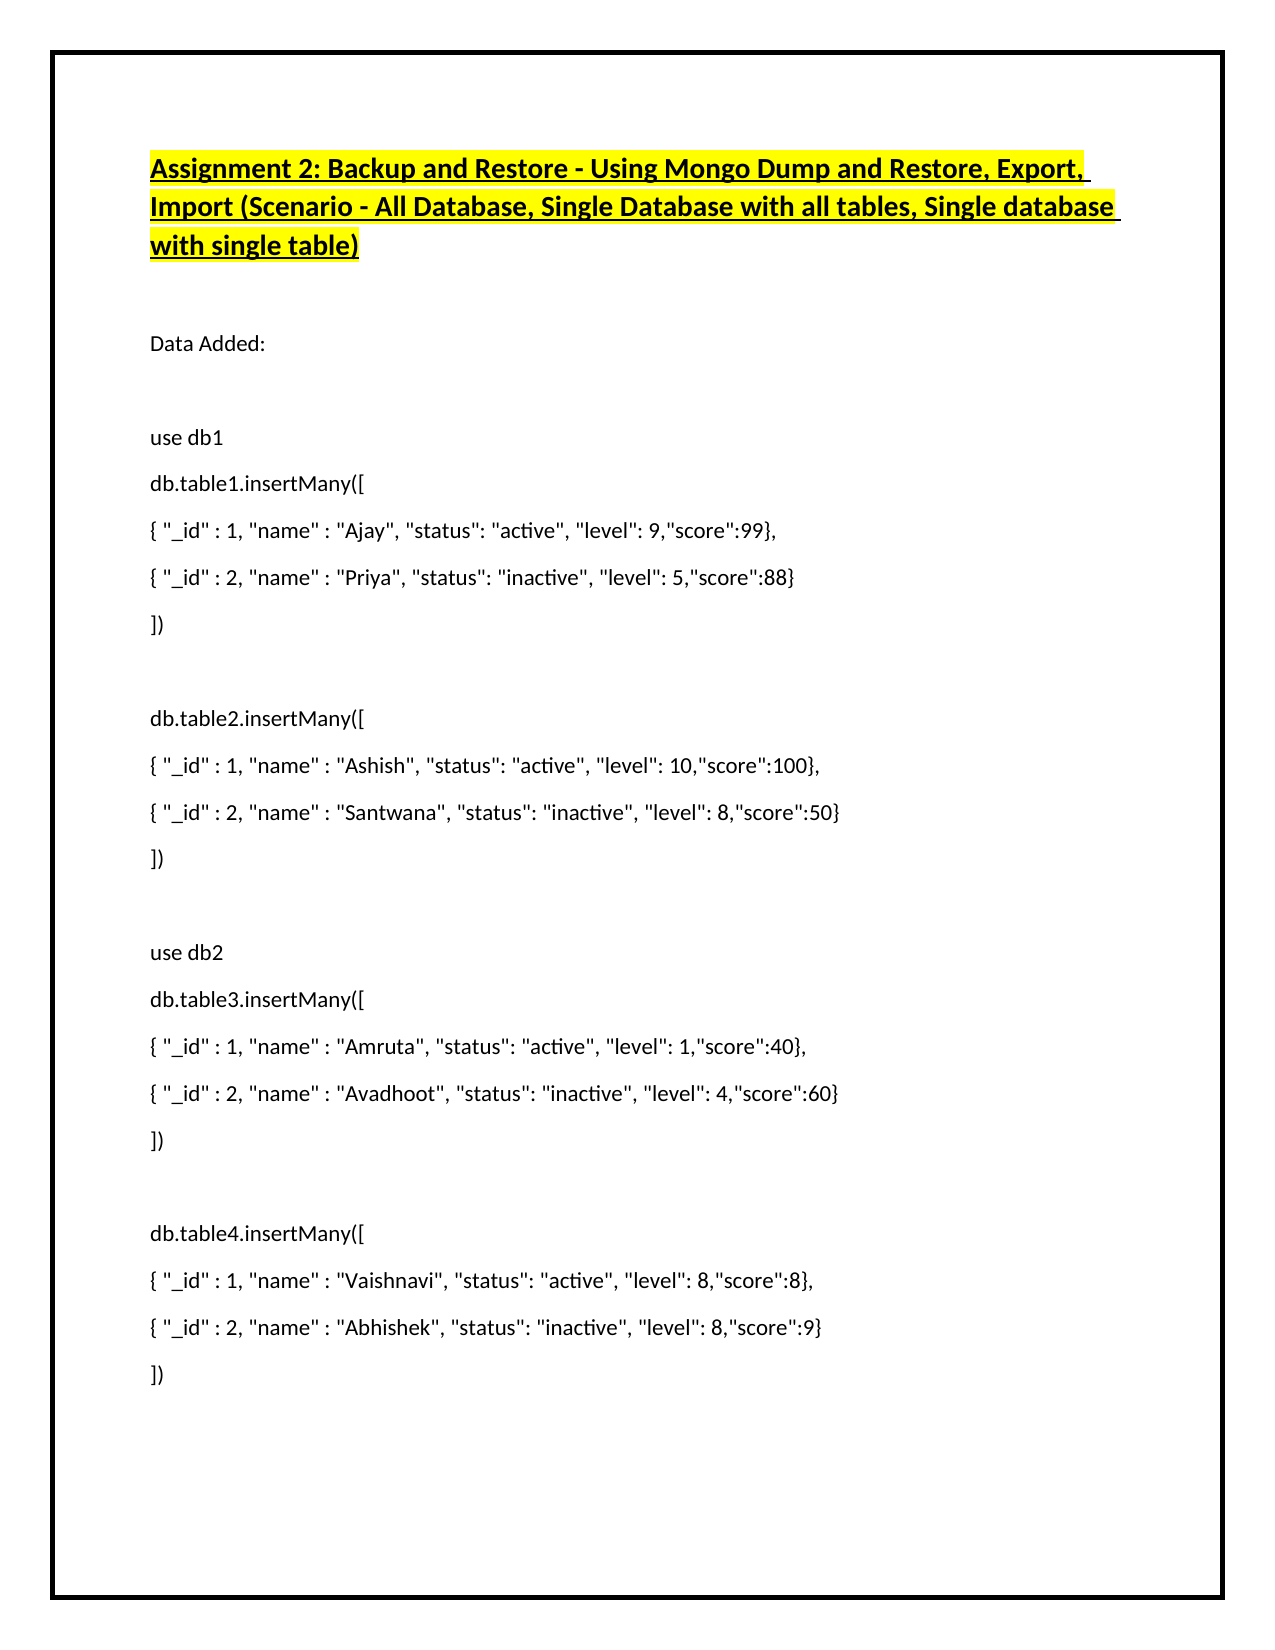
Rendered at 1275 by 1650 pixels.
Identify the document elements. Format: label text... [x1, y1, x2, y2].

text { "_id" : 1, "name" : "Vaishnavi", "status": "active", "level": 8,"score":8}, [150, 1266, 1125, 1294]
text ]) [150, 610, 1125, 638]
text { "_id" : 2, "name" : "Santwana", "status": "inactive", "level": 8,"score":50} [150, 798, 1125, 826]
text db.table2.insertMany([ [150, 704, 1125, 732]
text use db1 [150, 423, 1125, 451]
text db.table1.insertMany([ [150, 469, 1125, 497]
text Data Added: [150, 329, 1125, 357]
text { "_id" : 2, "name" : "Abhishek", "status": "inactive", "level": 8,"score":9} [150, 1313, 1125, 1341]
text { "_id" : 1, "name" : "Ajay", "status": "active", "level": 9,"score":99}, [150, 516, 1125, 544]
text { "_id" : 1, "name" : "Amruta", "status": "active", "level": 1,"score":40}, [150, 1032, 1125, 1060]
text Assignment 2: Backup and Restore - Using Mongo Dump and Restore, Export, Import (Scenario - All Database, Single Database with all tables, Single database with single table) [150, 150, 1125, 262]
text db.table3.insertMany([ [150, 985, 1125, 1013]
text { "_id" : 2, "name" : "Avadhoot", "status": "inactive", "level": 4,"score":60} [150, 1079, 1125, 1107]
text { "_id" : 2, "name" : "Priya", "status": "inactive", "level": 5,"score":88} [150, 563, 1125, 591]
text ]) [150, 1360, 1125, 1388]
text db.table4.insertMany([ [150, 1219, 1125, 1247]
text ]) [150, 844, 1125, 872]
text use db2 [150, 938, 1125, 966]
text { "_id" : 1, "name" : "Ashish", "status": "active", "level": 10,"score":100}, [150, 751, 1125, 779]
text ]) [150, 1126, 1125, 1154]
